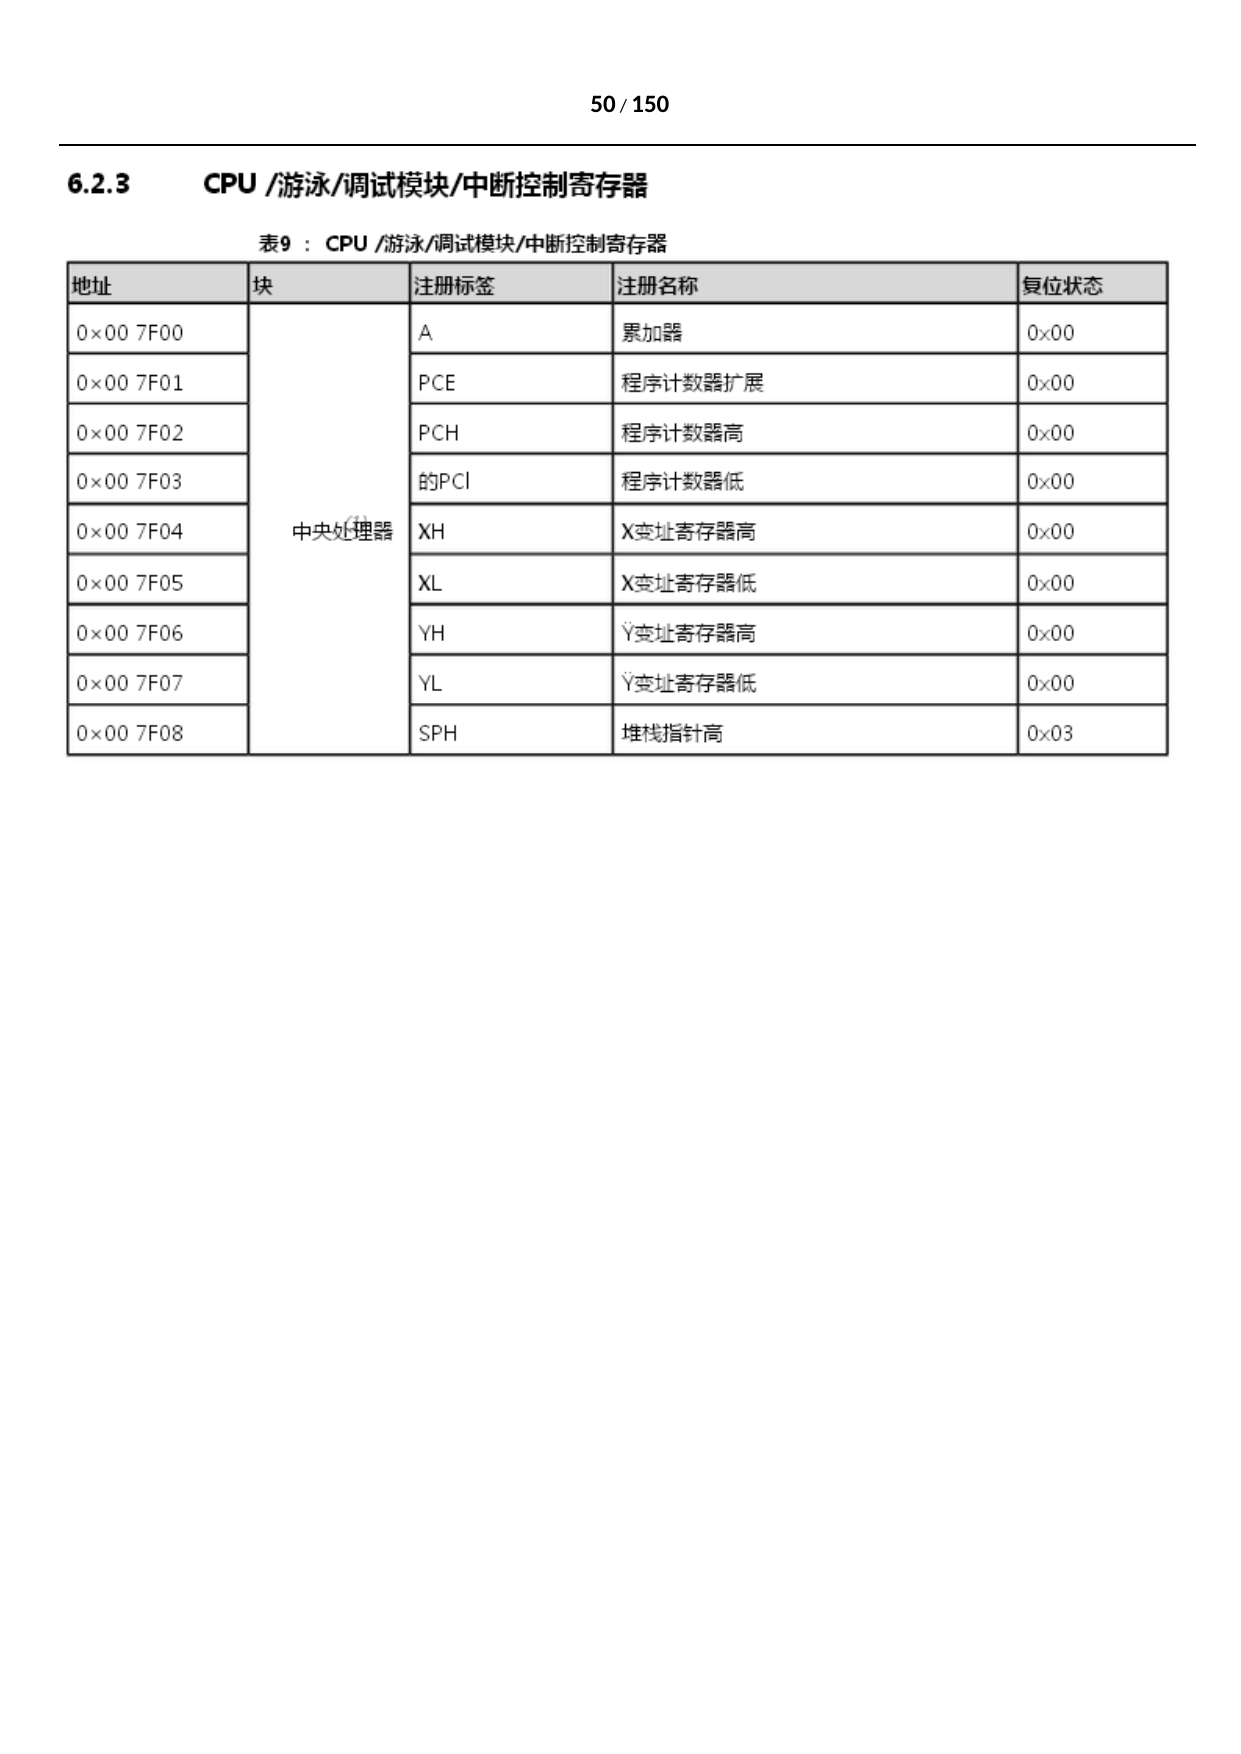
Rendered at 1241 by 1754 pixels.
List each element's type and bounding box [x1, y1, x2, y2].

picture [59, 167, 1177, 763]
